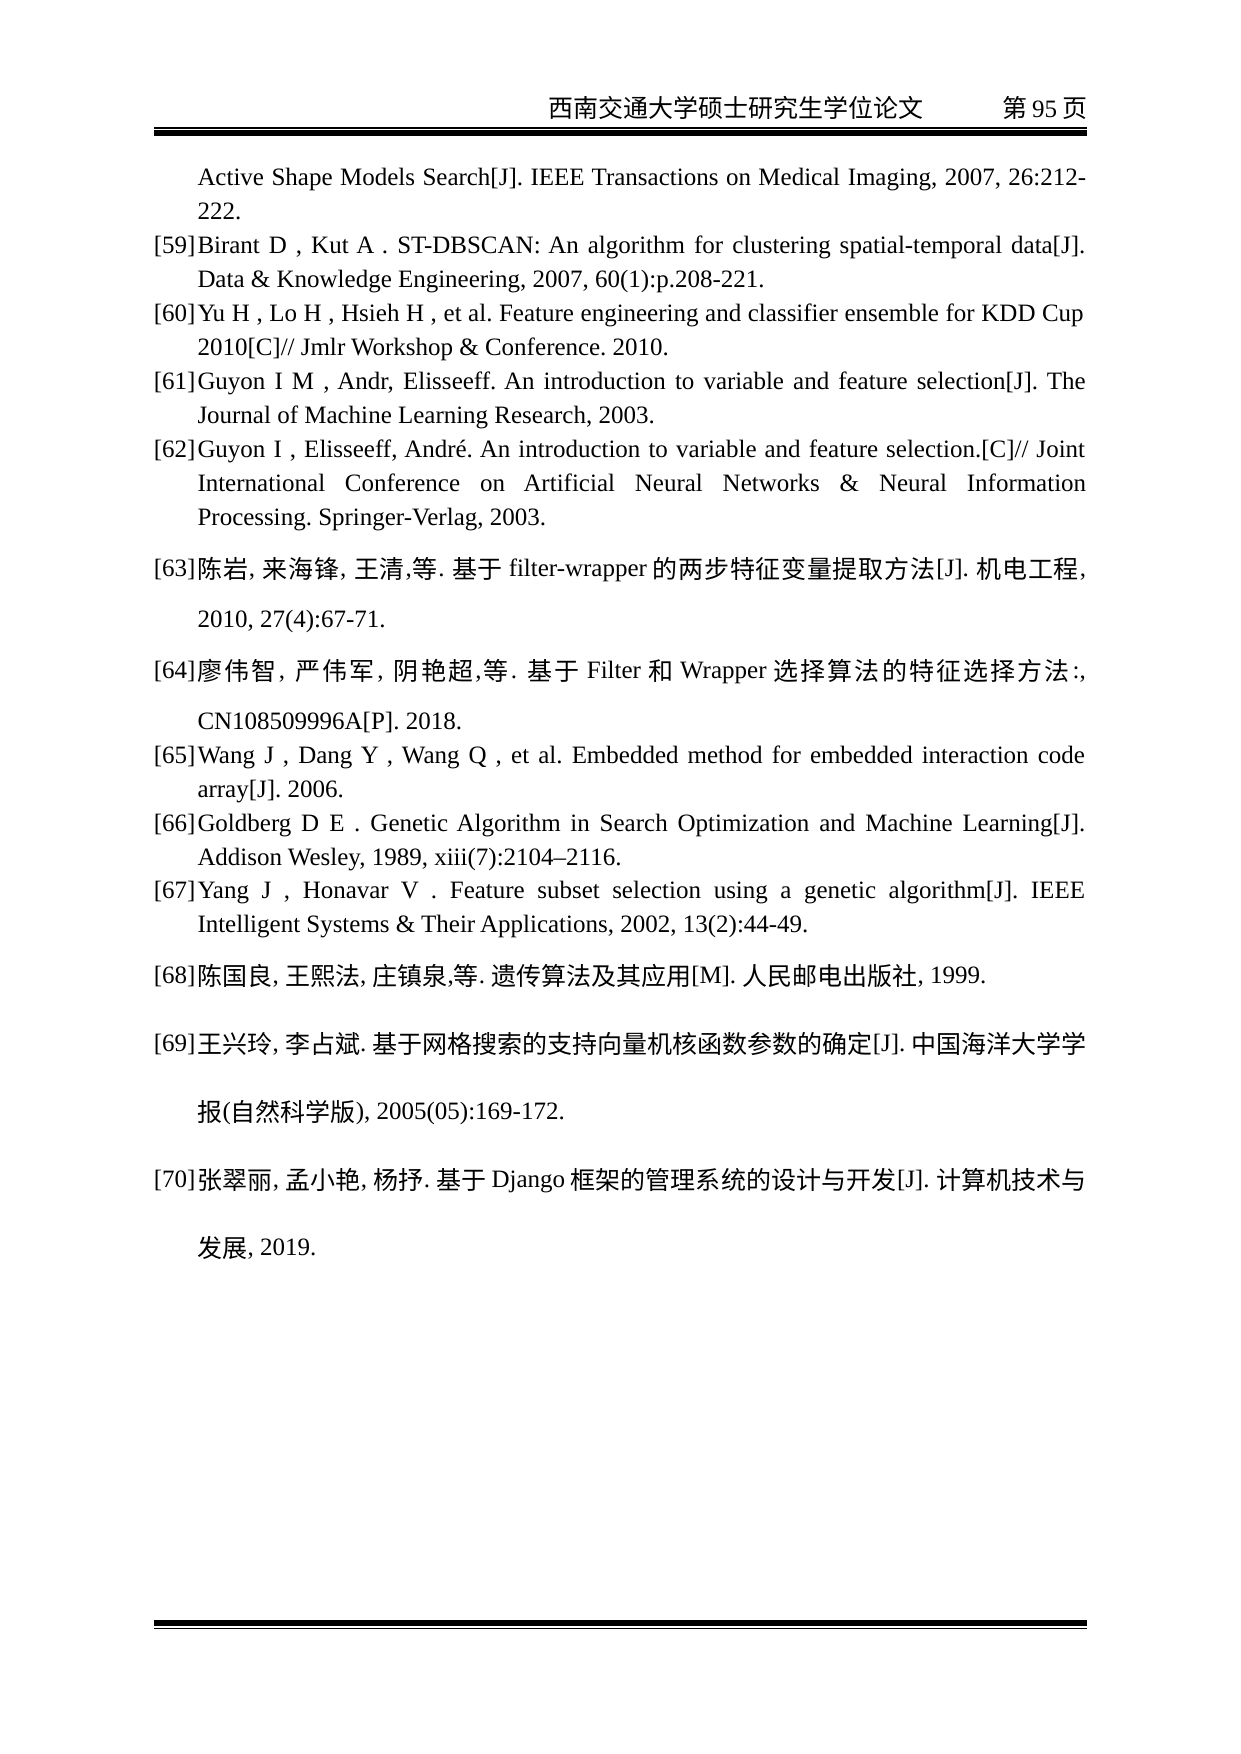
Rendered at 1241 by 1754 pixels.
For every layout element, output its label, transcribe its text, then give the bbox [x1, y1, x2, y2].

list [153, 160, 1087, 228]
list Goldberg D E . Genetic Algorithm in Search Optimization and Machine Learning[J]. Addison Wesley, 1989, xiii(7):2104–2116. [153, 805, 1087, 873]
list 陈岩, 来海锋, 王清,等. 基于filter-wrapper的两步特征变量提取方法[J]. 机电工程, 2010, 27(4):67-71. [153, 533, 1087, 635]
list Yu H , Lo H , Hsieh H , et al. Feature engineering and classifier ensemble for KDD Cup 2010[C]// Jmlr Workshop & Conference. 2010. [153, 296, 1087, 364]
list Guyon I M , Andr, Elisseeff. An introduction to variable and feature selection[J]. The Journal of Machine Learning Research, 2003. [153, 364, 1087, 432]
list 廖伟智, 严伟军, 阴艳超,等. 基于Filter和Wrapper选择算法的特征选择方法:, CN108509996A[P]. 2018. [153, 635, 1087, 737]
list 王兴玲, 李占斌. 基于网格搜索的支持向量机核函数参数的确定[J]. 中国海洋大学学报(自然科学版), 2005(05):169-172. [153, 1009, 1087, 1145]
list Birant D , Kut A . ST-DBSCAN: An algorithm for clustering spatial-temporal data[J]. Data & Knowledge Engineering, 2007, 60(1):p.208-221. [153, 228, 1087, 296]
list 张翠丽, 孟小艳, 杨抒. 基于Django框架的管理系统的设计与开发[J]. 计算机技术与发展, 2019. [153, 1145, 1087, 1281]
list Wang J , Dang Y , Wang Q , et al. Embedded method for embedded interaction code array[J]. 2006. [153, 737, 1087, 805]
list Yang J , Honavar V . Feature subset selection using a genetic algorithm[J]. IEEE Intelligent Systems & Their Applications, 2002, 13(2):44-49. [153, 873, 1087, 941]
list 陈国良, 王熙法, 庄镇泉,等. 遗传算法及其应用[M]. 人民邮电出版社, 1999. [153, 941, 1087, 1009]
list Guyon I , Elisseeff, André. An introduction to variable and feature selection.[C]// Joint International Conference on Artificial Neural Networks & Neural Information Processing. Springer-Verlag, 2003. [153, 432, 1087, 533]
